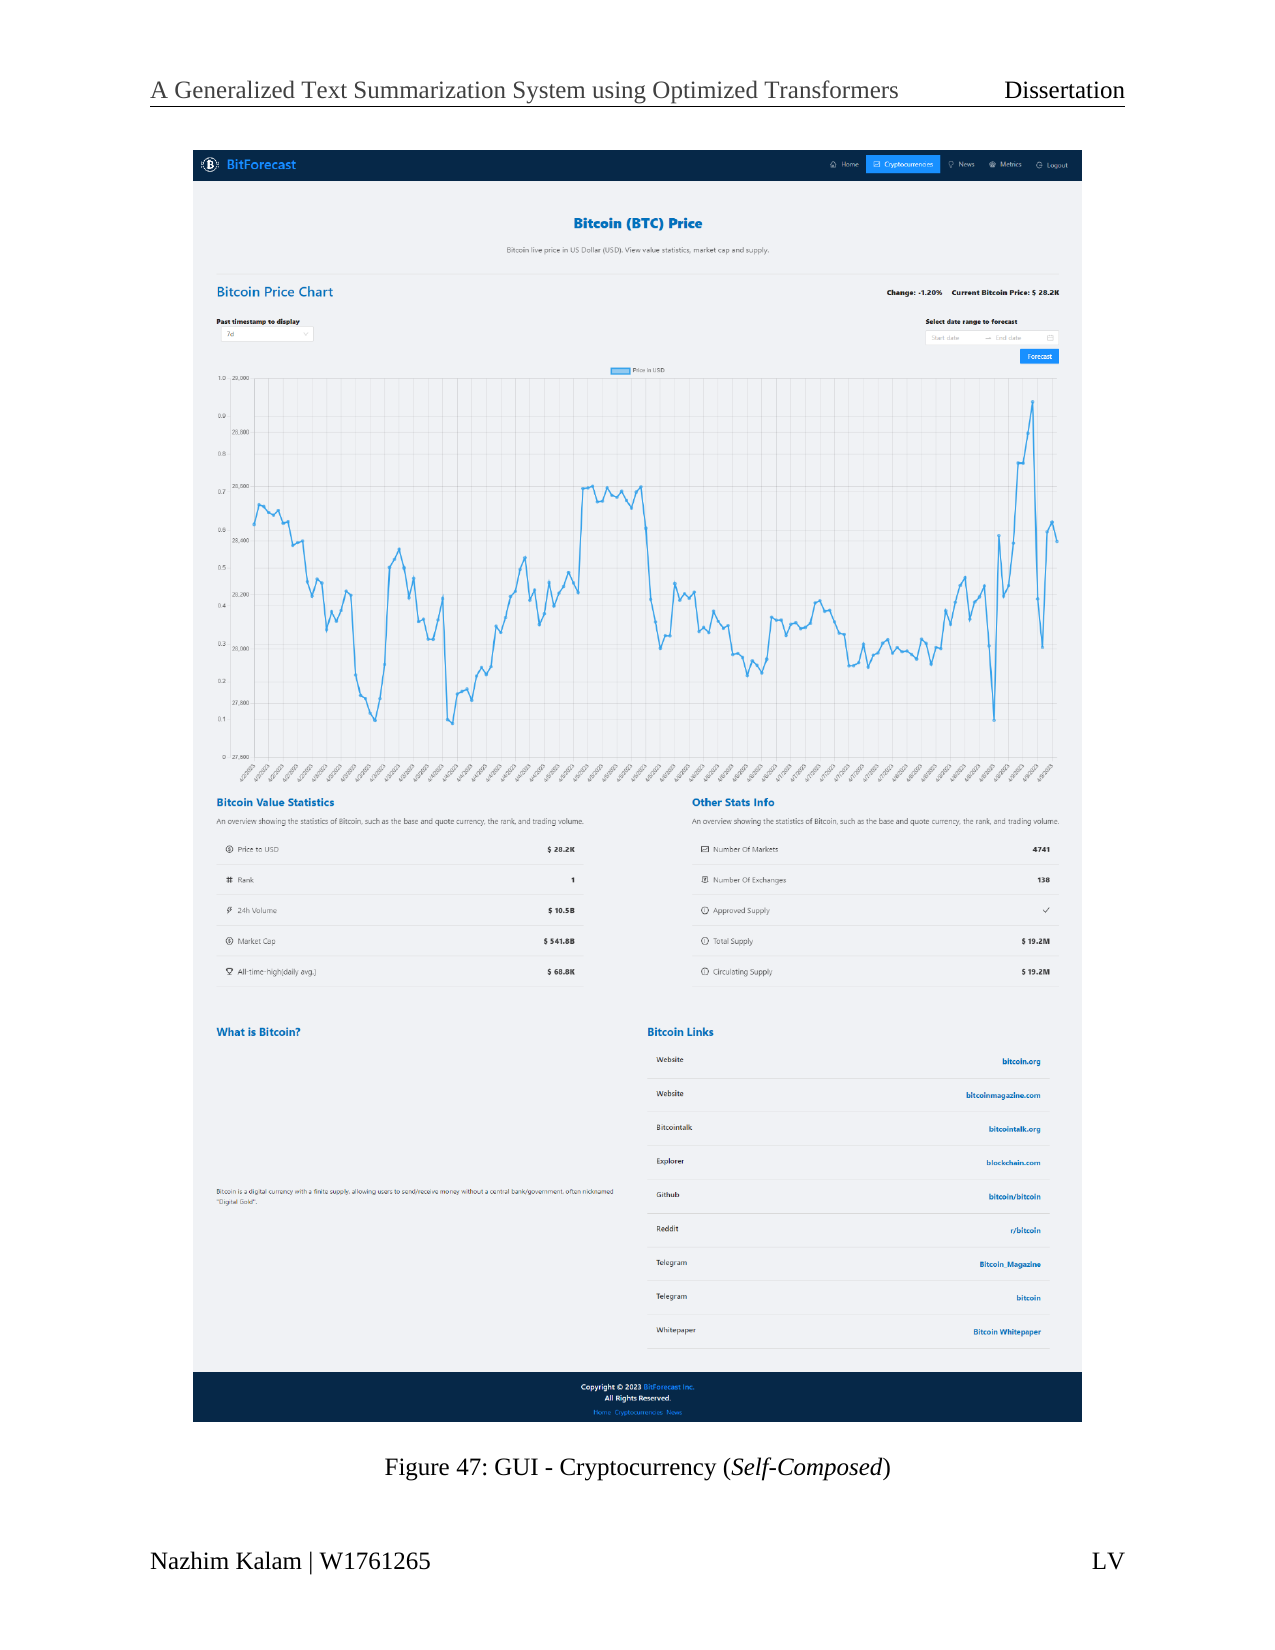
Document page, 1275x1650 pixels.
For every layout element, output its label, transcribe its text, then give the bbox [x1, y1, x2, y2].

picture [193, 150, 1082, 1422]
